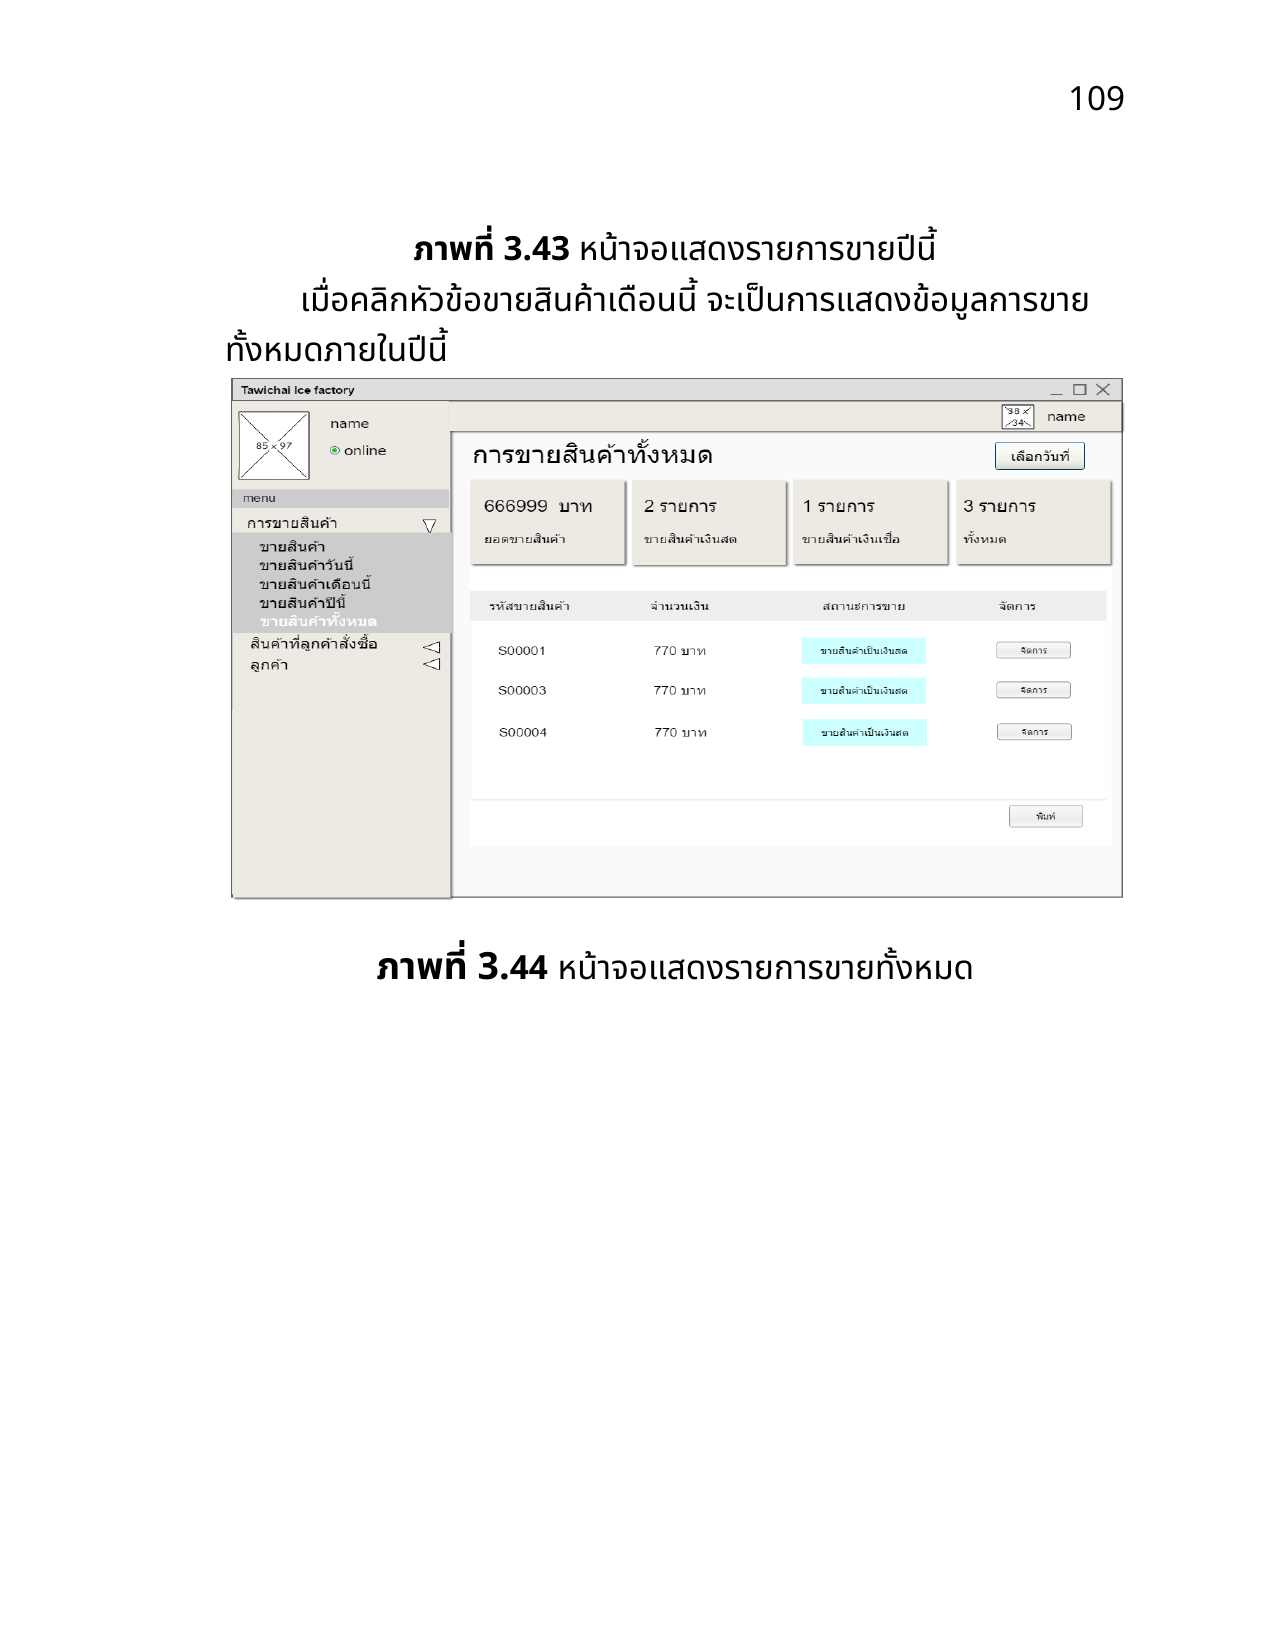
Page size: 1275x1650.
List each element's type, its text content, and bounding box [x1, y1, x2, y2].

picture [225, 376, 1125, 900]
text เมื่อคลิกหัวข้อขายสินค้าเดือนนี้ จะเป็นการแสดงข้อมูลการขายทั้งหมดภายในปีนี้ [225, 276, 1125, 376]
text ภาพที่ 3.43 หน้าจอแสดงรายการขายปีนี้ [225, 225, 1125, 276]
text ภาพที่ 3.44 หน้าจอแสดงรายการขายทั้งหมด [225, 939, 1125, 997]
